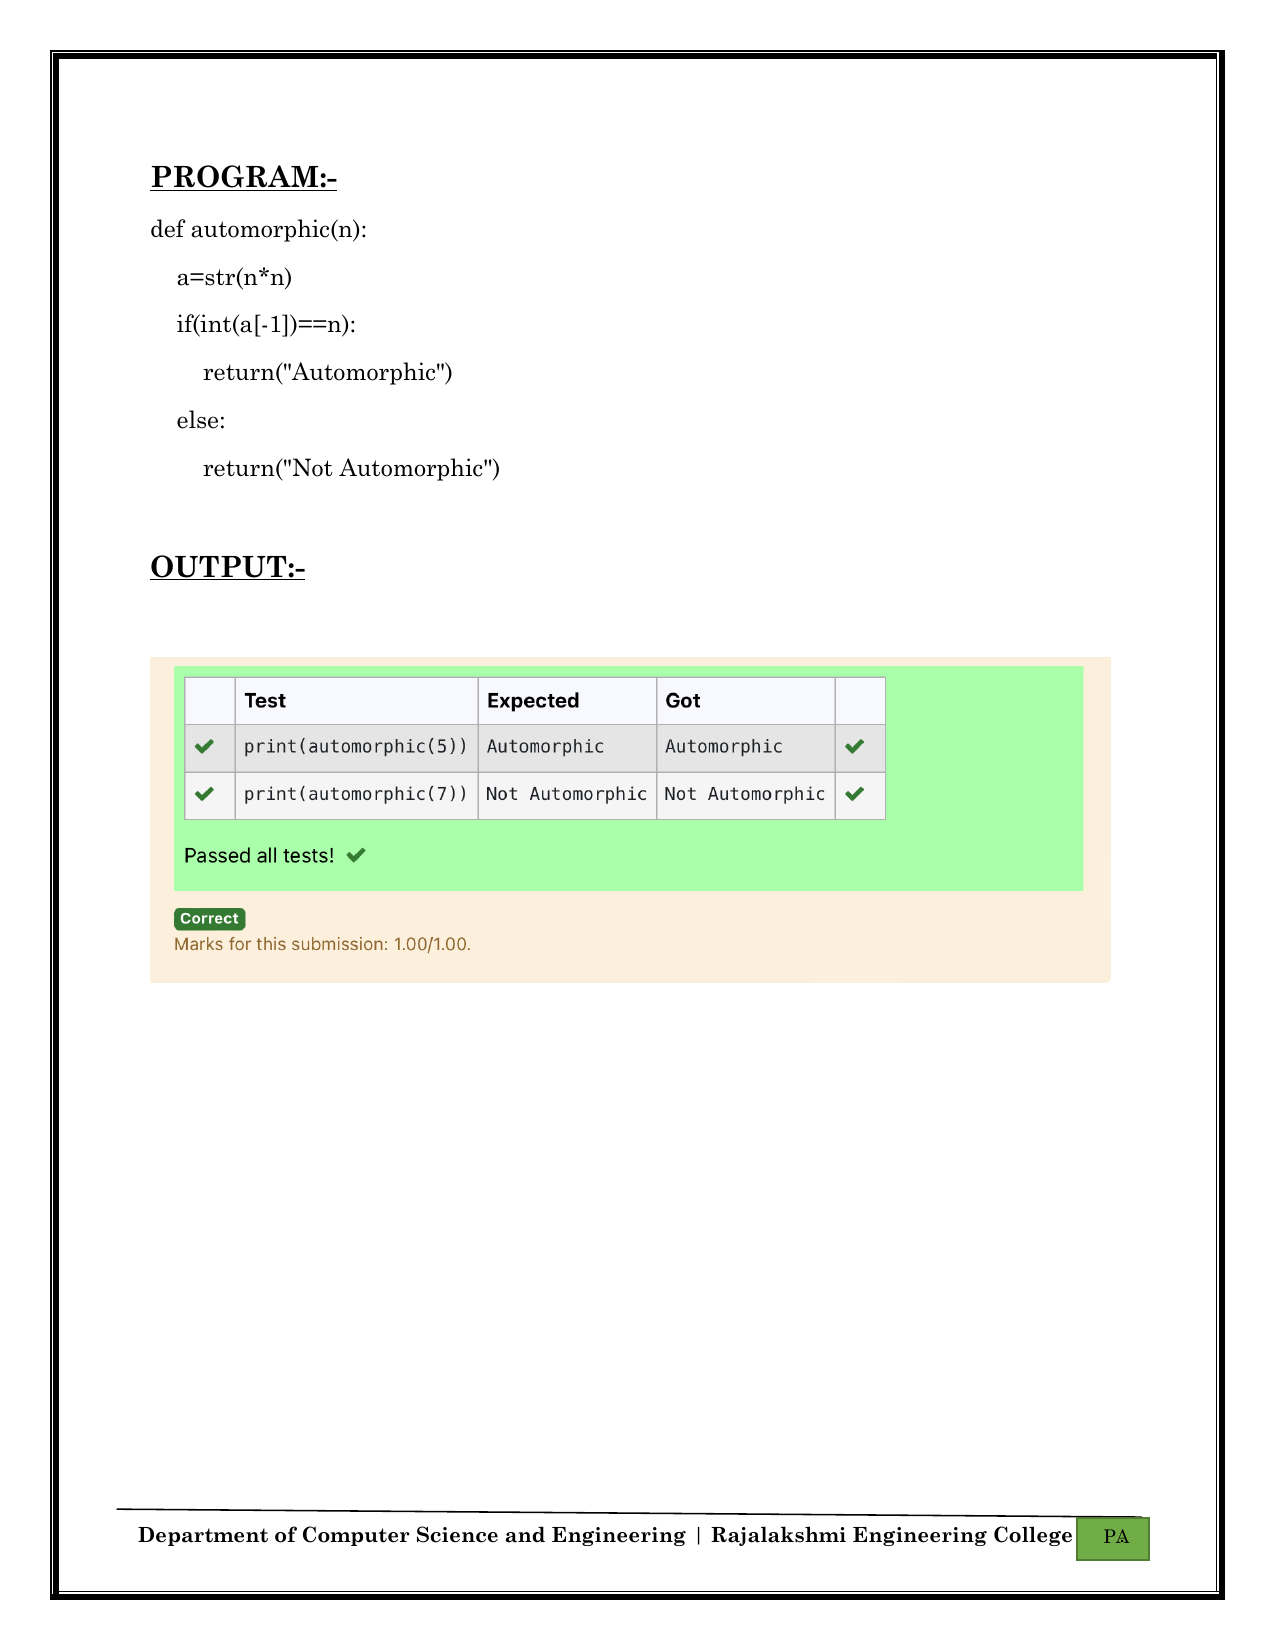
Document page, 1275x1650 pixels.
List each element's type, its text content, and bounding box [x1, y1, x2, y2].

text return("Not Automorphic") [150, 453, 1125, 481]
text a=str(n*n) [150, 261, 1125, 290]
picture [150, 657, 1125, 983]
text OUTPUT:- [150, 548, 1125, 583]
text PROGRAM:- [150, 159, 1125, 194]
text def automorphic(n): [150, 213, 1125, 242]
text if(int(a[-1])==n): [150, 309, 1125, 338]
text else: [150, 405, 1125, 434]
text return("Automorphic") [150, 357, 1125, 386]
